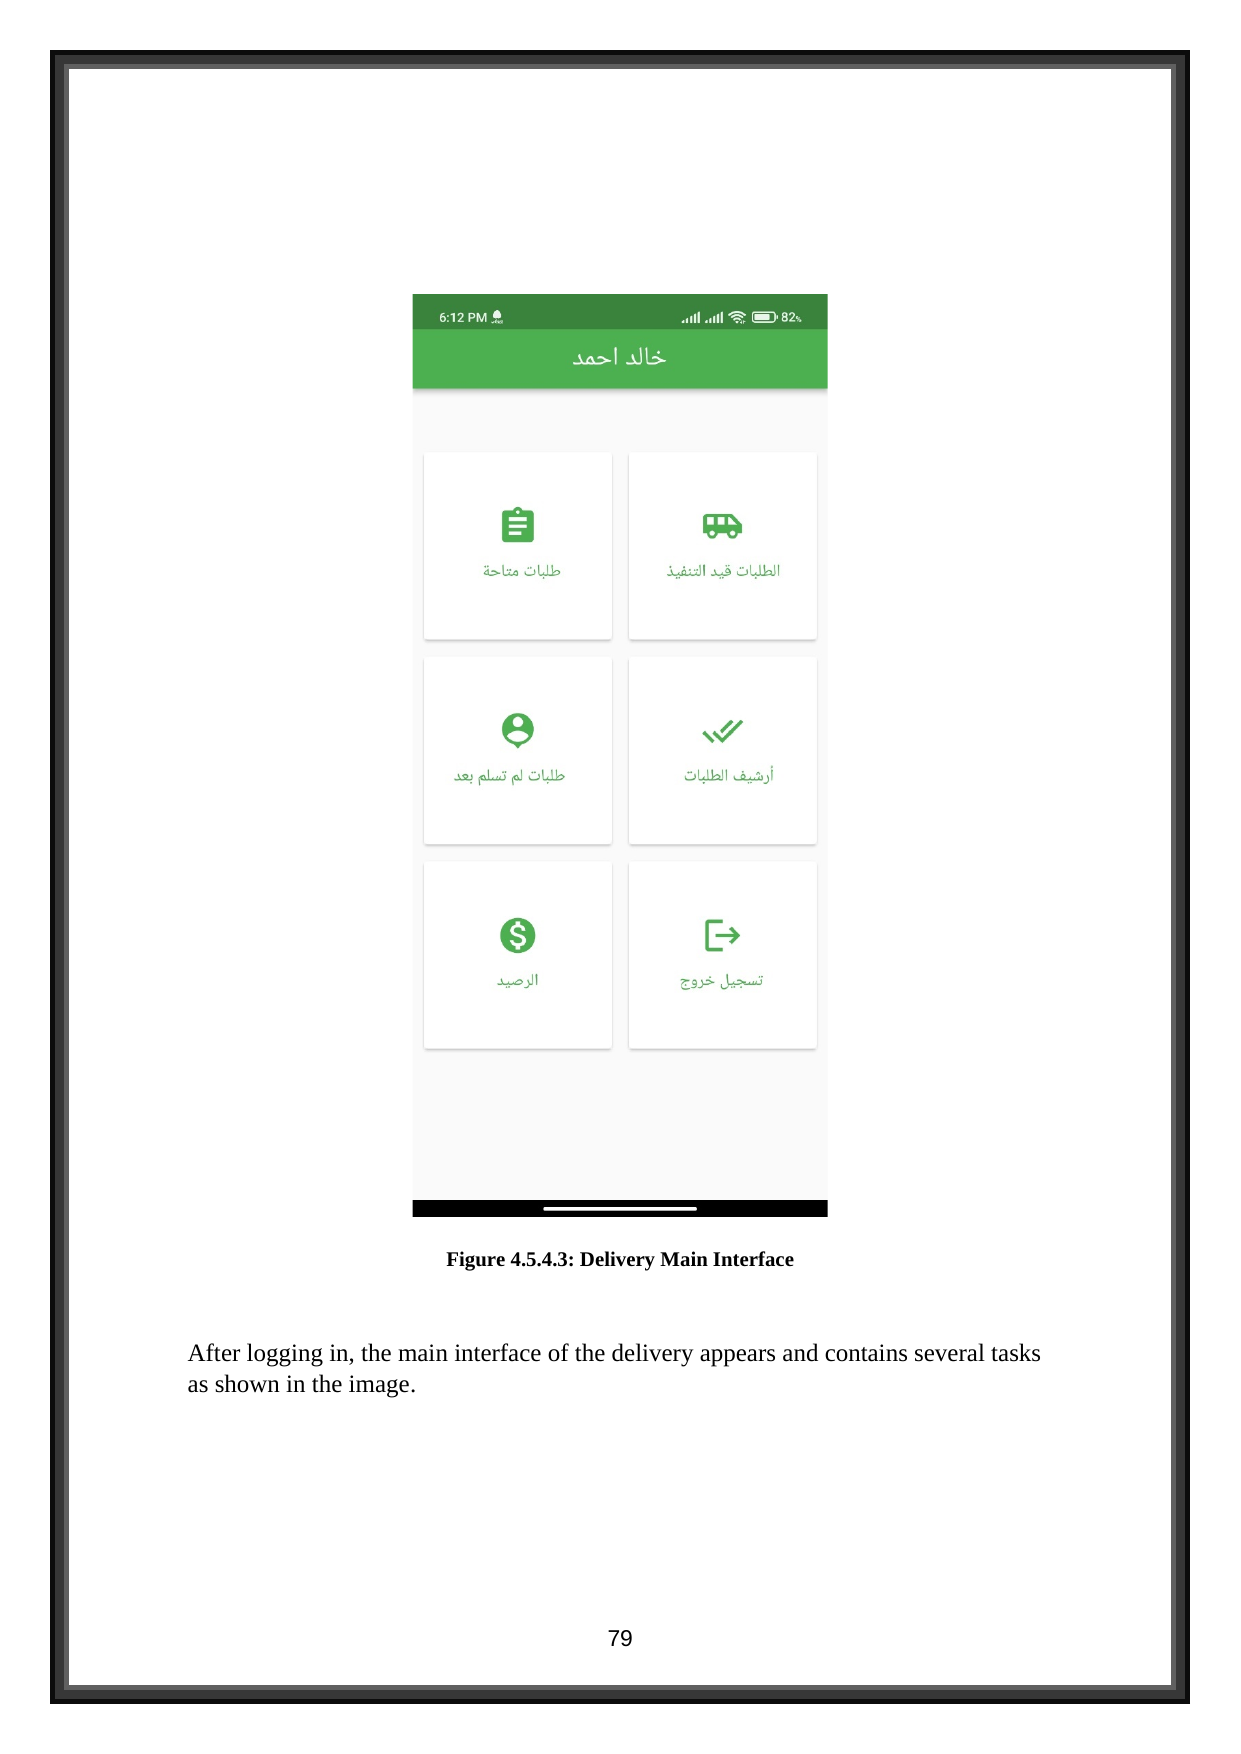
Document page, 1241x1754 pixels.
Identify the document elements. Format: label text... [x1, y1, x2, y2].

text Figure 4.5.4.3: Delivery Main Interface [187, 1247, 1053, 1271]
picture [412, 294, 828, 1217]
text After logging in, the main interface of the delivery appears and contains several tasks as shown in the image. [187, 1338, 1053, 1397]
